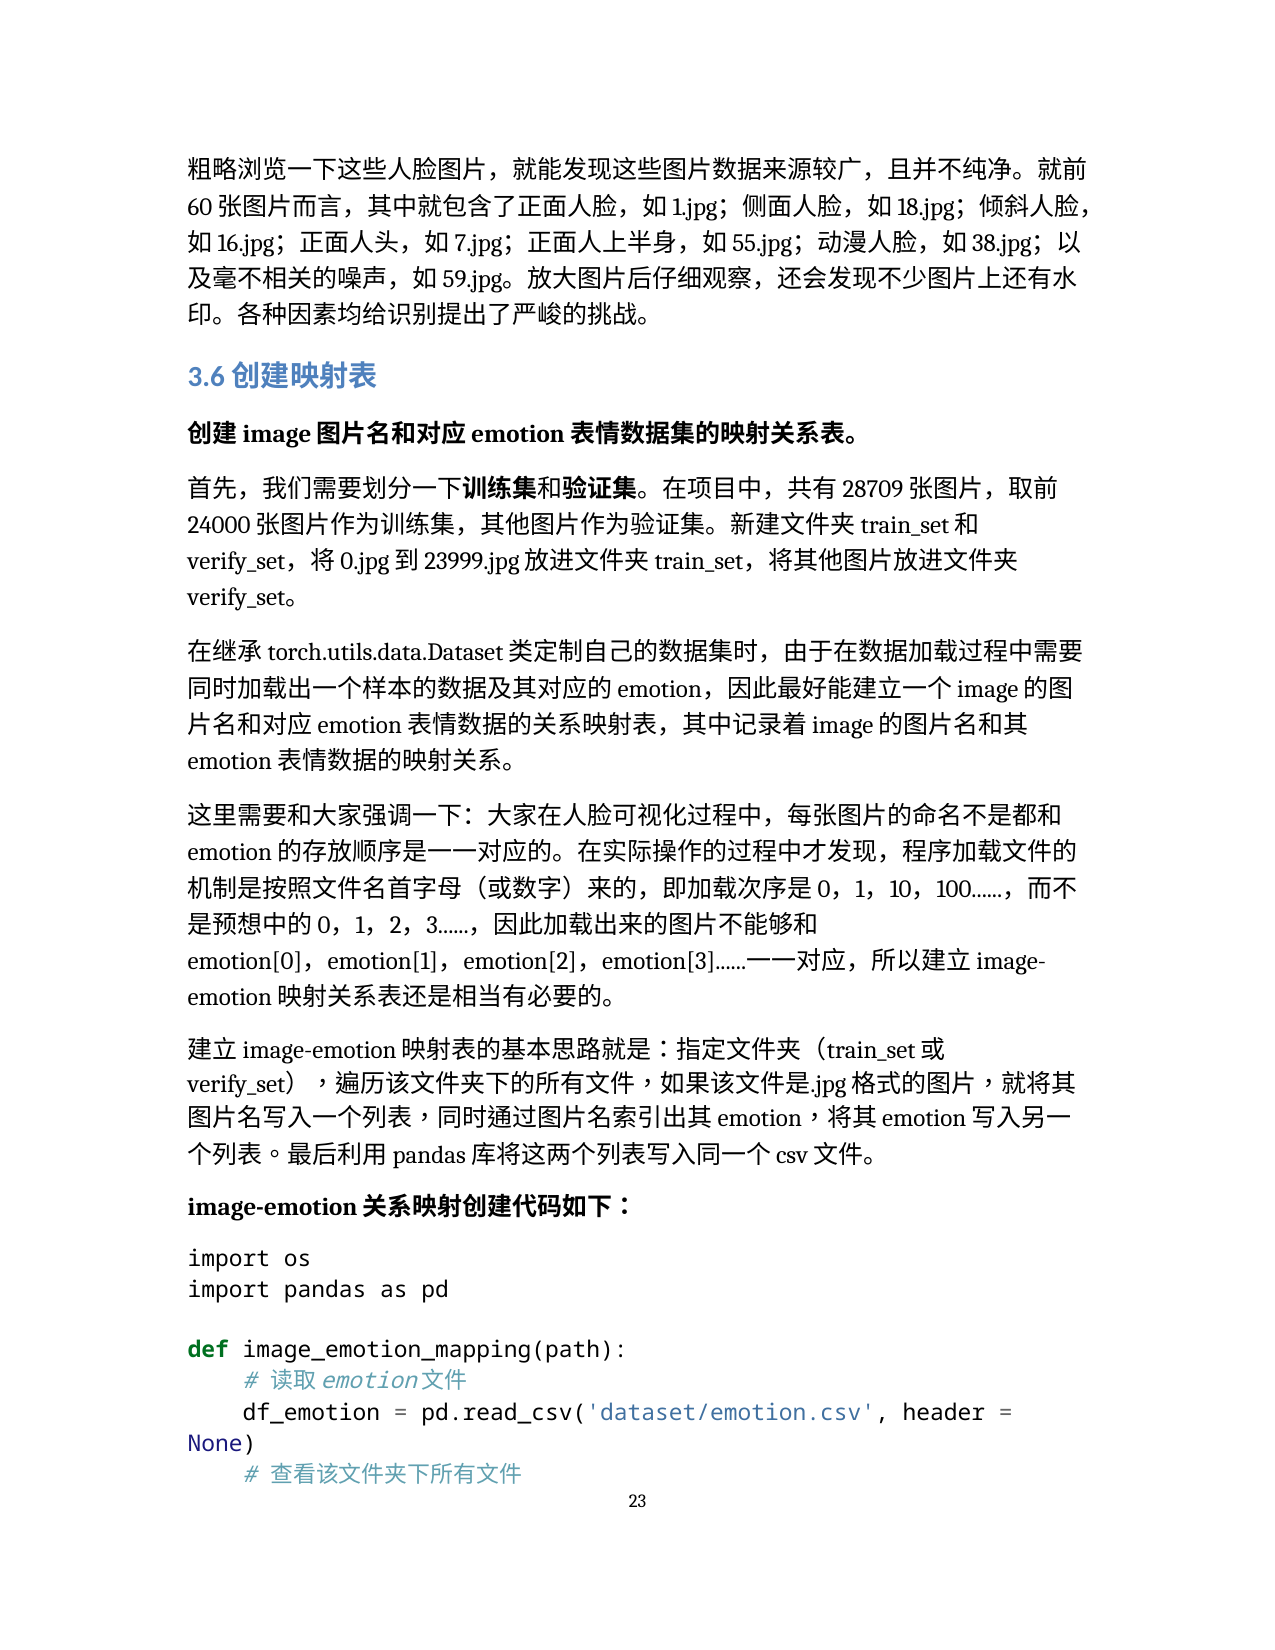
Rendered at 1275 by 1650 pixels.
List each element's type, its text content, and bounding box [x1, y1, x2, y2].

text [187, 1242, 1087, 1489]
text 首先，我们需要划分一下训练集和验证集。在项目中，共有28709张图片，取前24000张图片作为训练集，其他图片作为验证集。新建文件夹train_set和verify_set，将0.jpg到23999.jpg放进文件夹train_set，将其他图片放进文件夹verify_set。 [187, 468, 1087, 613]
text image-emotion关系映射创建代码如下： [187, 1189, 1087, 1223]
text 在继承torch.utils.data.Dataset类定制自己的数据集时，由于在数据加载过程中需要同时加载出一个样本的数据及其对应的emotion，因此最好能建立一个image的图片名和对应emotion表情数据的关系映射表，其中记录着image的图片名和其emotion表情数据的映射关系。 [187, 632, 1087, 777]
subtitle 3.6 创建映射表 [187, 352, 1087, 394]
text 建立image-emotion映射表的基本思路就是：指定文件夹（train_set或verify_set），遍历该文件夹下的所有文件，如果该文件是.jpg格式的图片，就将其图片名写入一个列表，同时通过图片名索引出其emotion，将其emotion写入另一个列表。最后利用pandas库将这两个列表写入同一个csv文件。 [187, 1032, 1087, 1170]
text 粗略浏览一下这些人脸图片，就能发现这些图片数据来源较广，且并不纯净。就前60张图片而言，其中就包含了正面人脸，如1.jpg；侧面人脸，如18.jpg；倾斜人脸，如16.jpg；正面人头，如7.jpg；正面人上半身，如55.jpg；动漫人脸，如38.jpg；以及毫不相关的噪声，如59.jpg。放大图片后仔细观察，还会发现不少图片上还有水印。各种因素均给识别提出了严峻的挑战。 [187, 150, 1087, 331]
text 这里需要和大家强调一下：大家在人脸可视化过程中，每张图片的命名不是都和emotion的存放顺序是一一对应的。在实际操作的过程中才发现，程序加载文件的机制是按照文件名首字母（或数字）来的，即加载次序是0，1，10，100......，而不是预想中的0，1，2，3......，因此加载出来的图片不能够和emotion[0]，emotion[1]，emotion[2]，emotion[3]......一一对应，所以建立image-emotion映射关系表还是相当有必要的。 [187, 796, 1087, 1013]
text 创建image图片名和对应emotion表情数据集的映射关系表。 [187, 413, 1087, 449]
